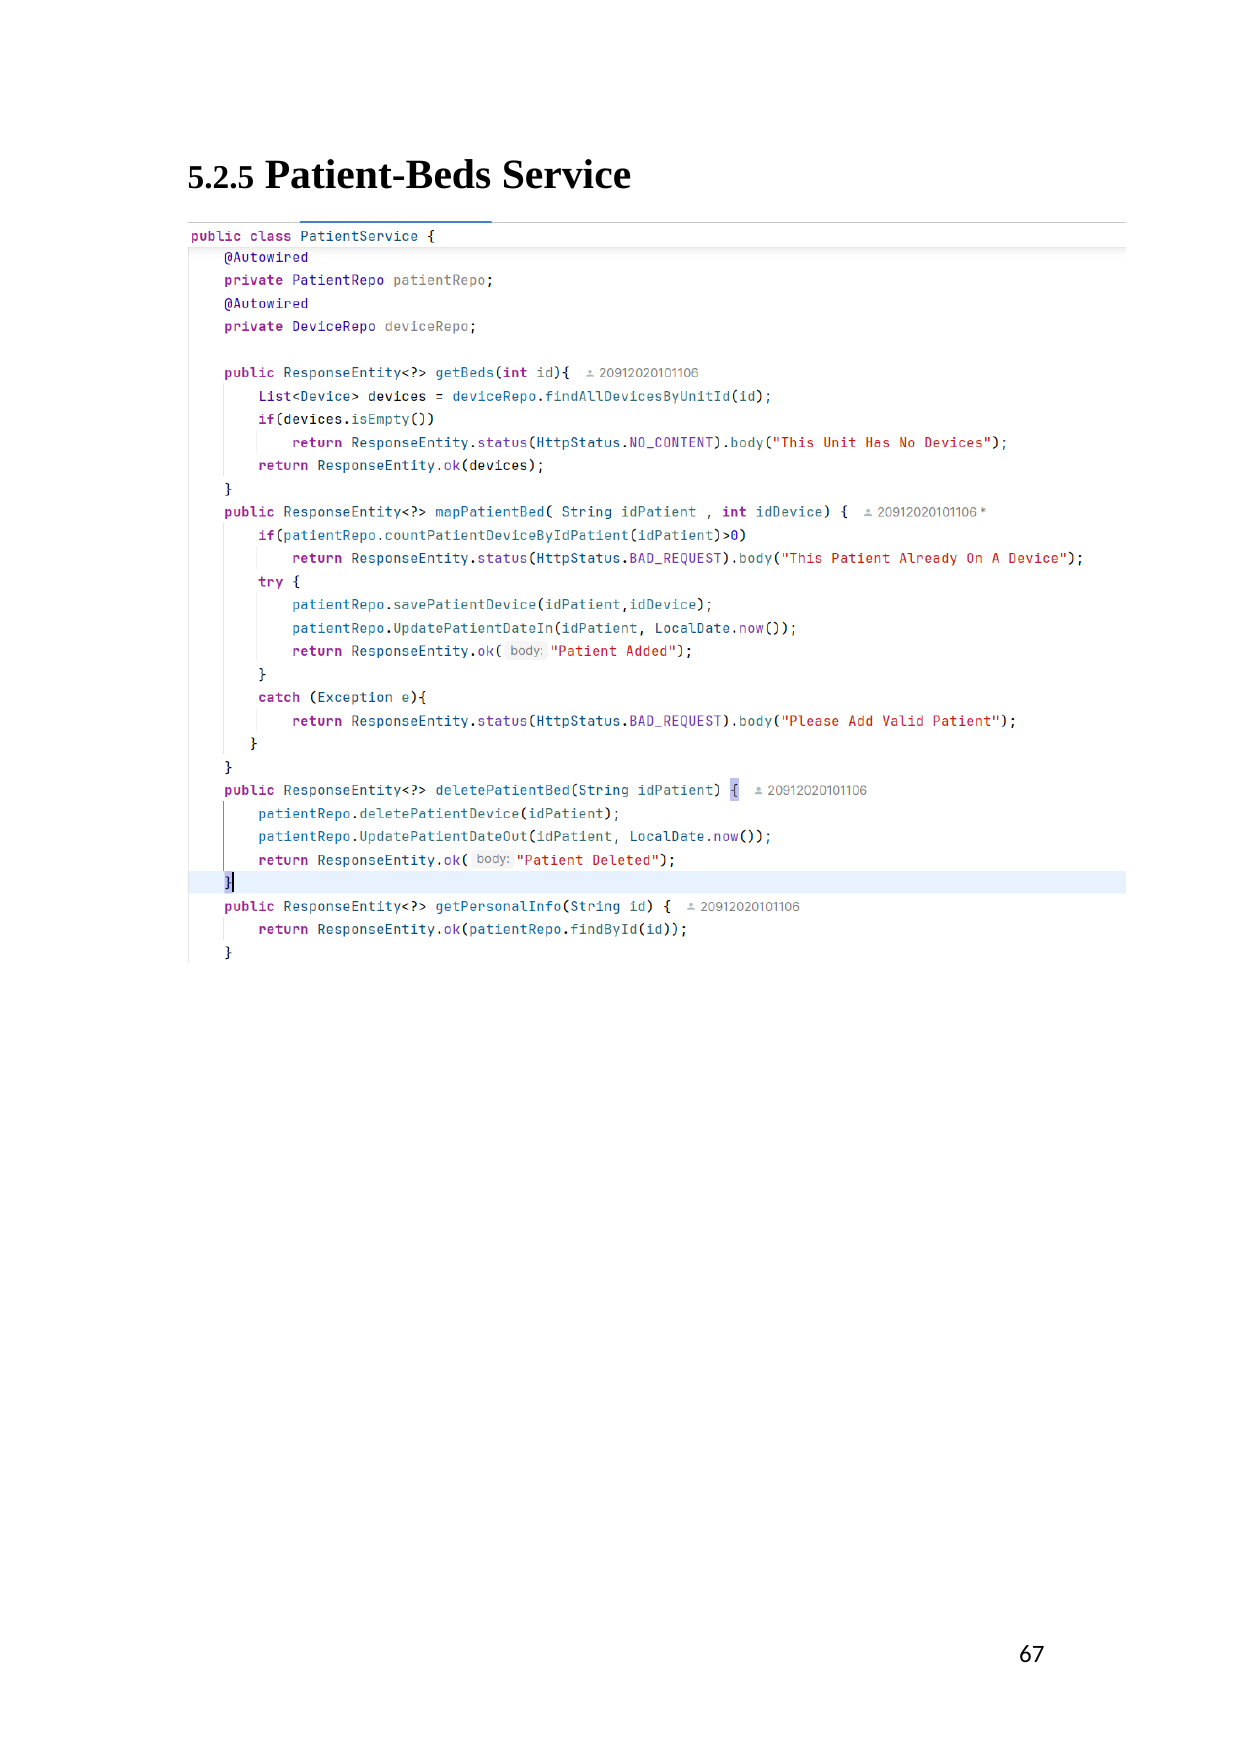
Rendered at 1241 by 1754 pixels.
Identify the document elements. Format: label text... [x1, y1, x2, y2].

list 5.2.5 Patient-Beds Service [187, 150, 1053, 198]
picture [187, 221, 1127, 963]
